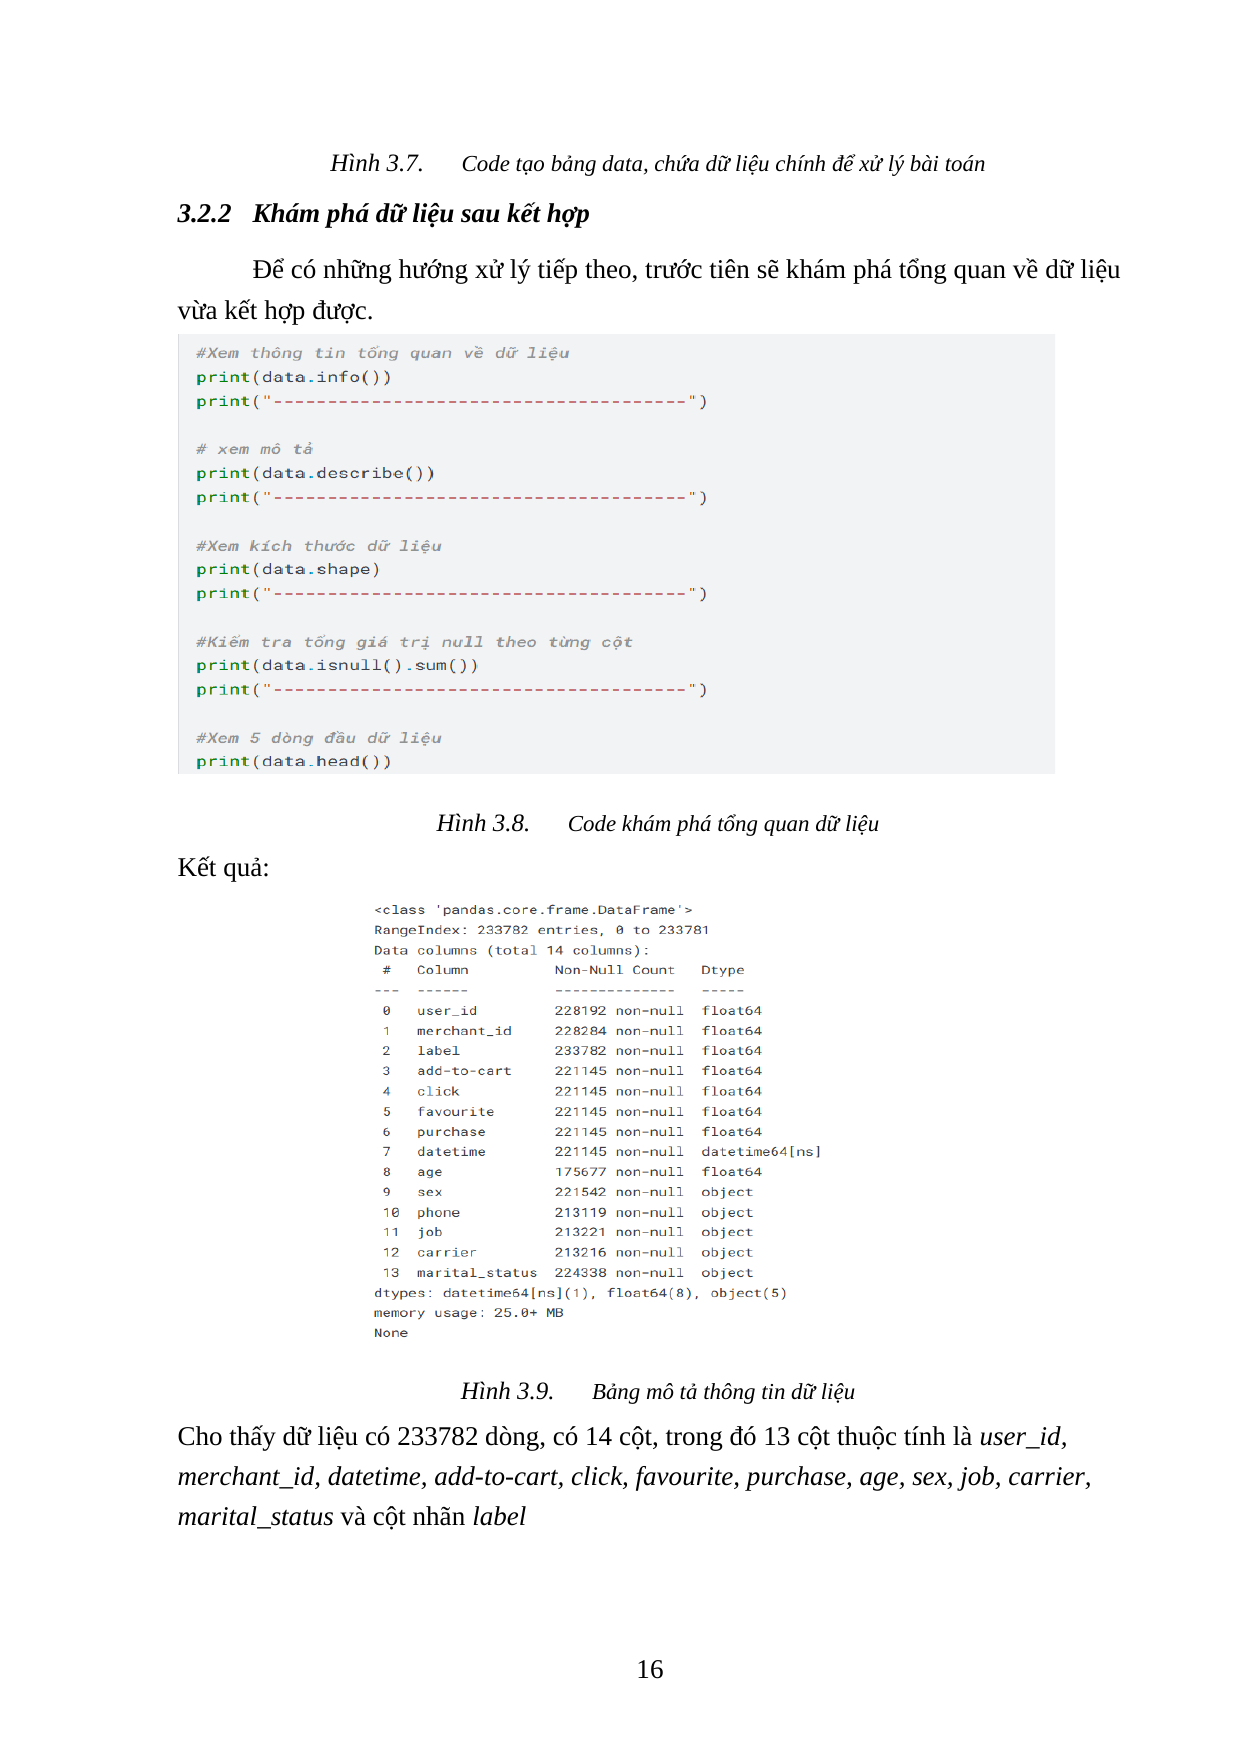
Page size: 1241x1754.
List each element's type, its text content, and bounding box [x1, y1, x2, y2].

text Cho thấy dữ liệu có 233782 dòng, có 14 cột, trong đó 13 cột thuộc tính là user_id, merchant_id, datetime, add-to-cart, click, favourite, purchase, age, sex, job, carrier, marital_status và cột nhãn label [177, 1419, 1122, 1532]
subtitle Khám phá dữ liệu sau kết hợp [177, 197, 1122, 229]
picture [177, 334, 1056, 774]
text Kết quả: [177, 851, 1122, 882]
picture [346, 891, 953, 1342]
text Để có những hướng xử lý tiếp theo, trước tiên sẽ khám phá tổng quan về dữ liệu vừa kết hợp được. [177, 254, 1122, 325]
